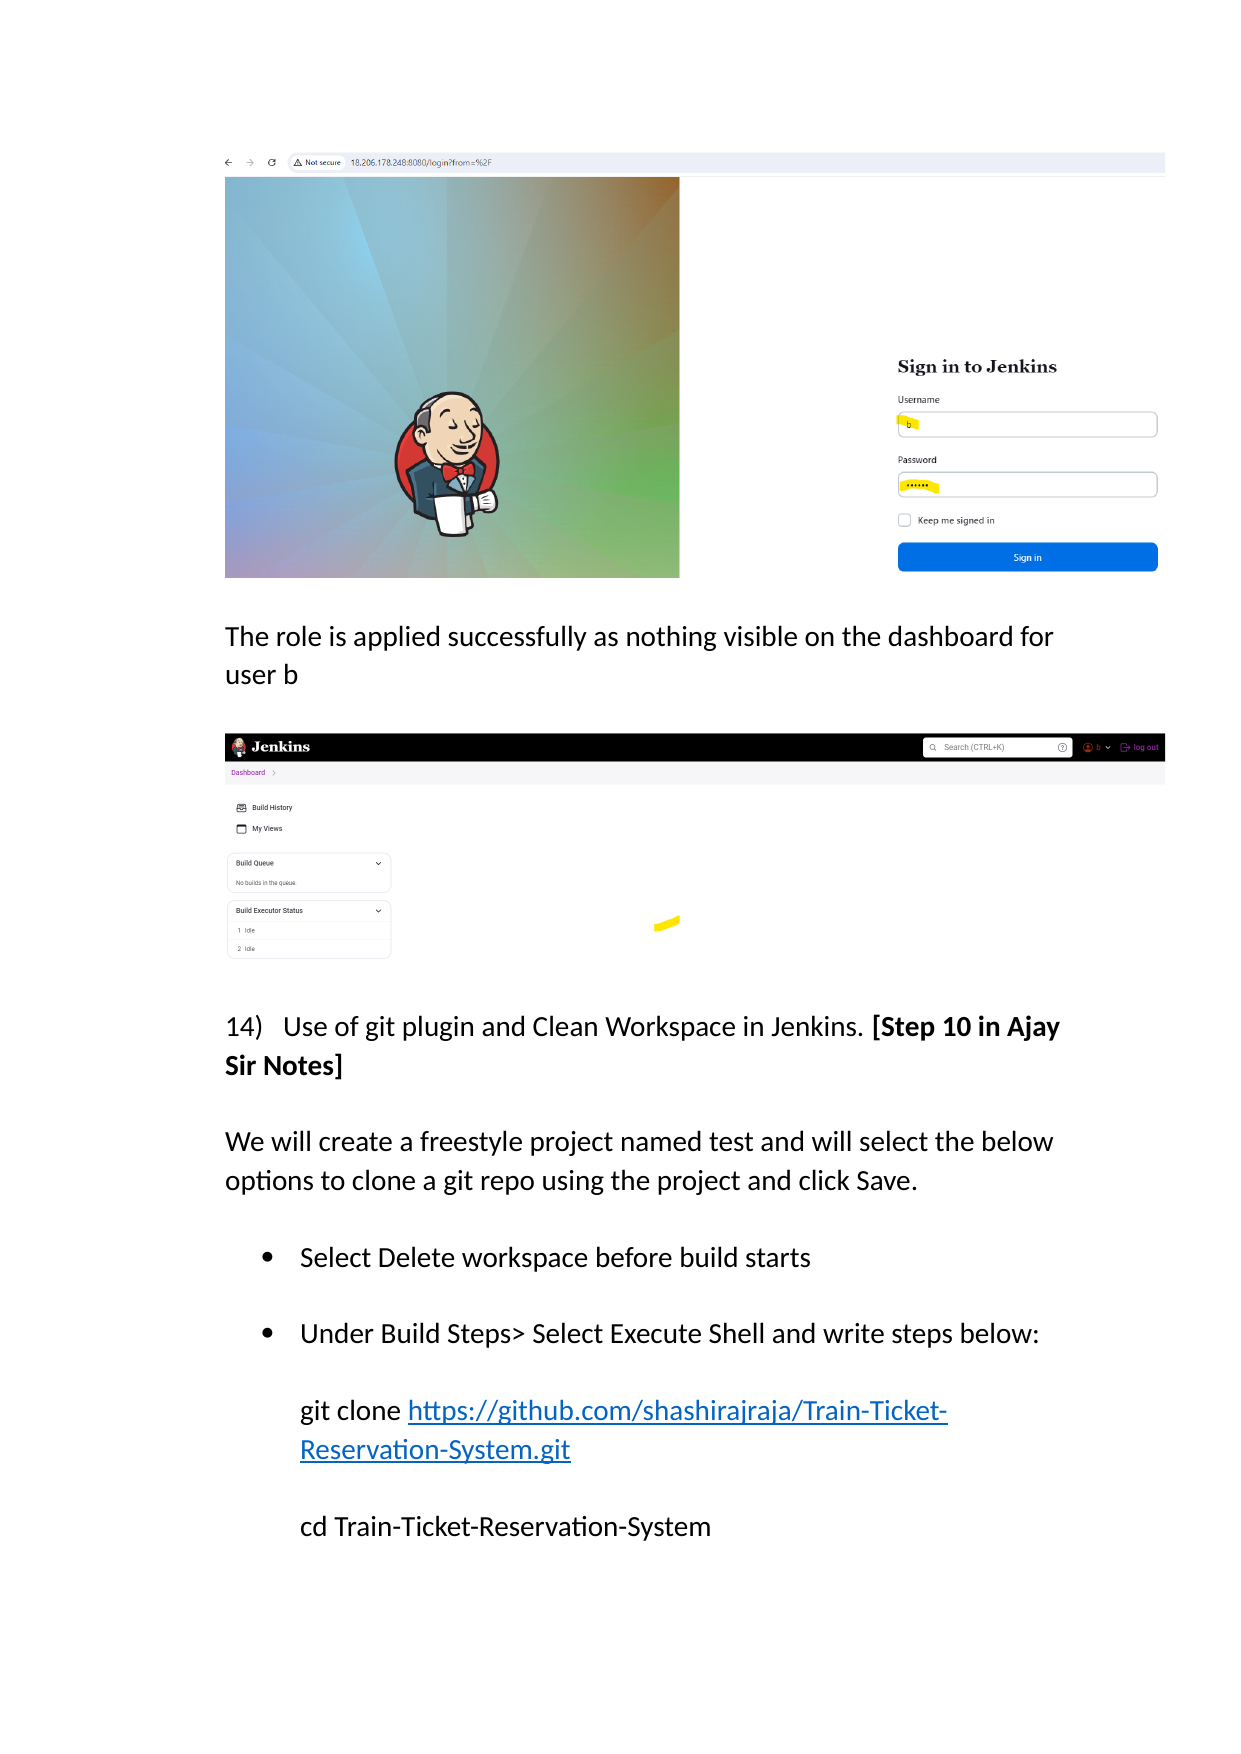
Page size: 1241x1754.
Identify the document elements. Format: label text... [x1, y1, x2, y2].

list git clone https://github.com/shashirajraja/Train-Ticket-Reservation-System.git [300, 1392, 1090, 1467]
list The role is applied successfully as nothing visible on the dashboard for user b [225, 618, 1090, 692]
list Select Delete workspace before build starts [262, 1239, 1090, 1274]
list 14) Use of git plugin and Clean Workspace in Jenkins. [Step 10 in Ajay Sir Notes] [225, 1008, 1090, 1082]
picture [225, 150, 1166, 578]
picture [225, 733, 1166, 968]
list cd Train-Ticket-Reservation-System [225, 1508, 1090, 1543]
list We will create a freestyle project named test and will select the below options to clone a git repo using the project and click Save. [225, 1123, 1090, 1197]
list Under Build Steps> Select Execute Shell and write steps below: [262, 1316, 1090, 1351]
